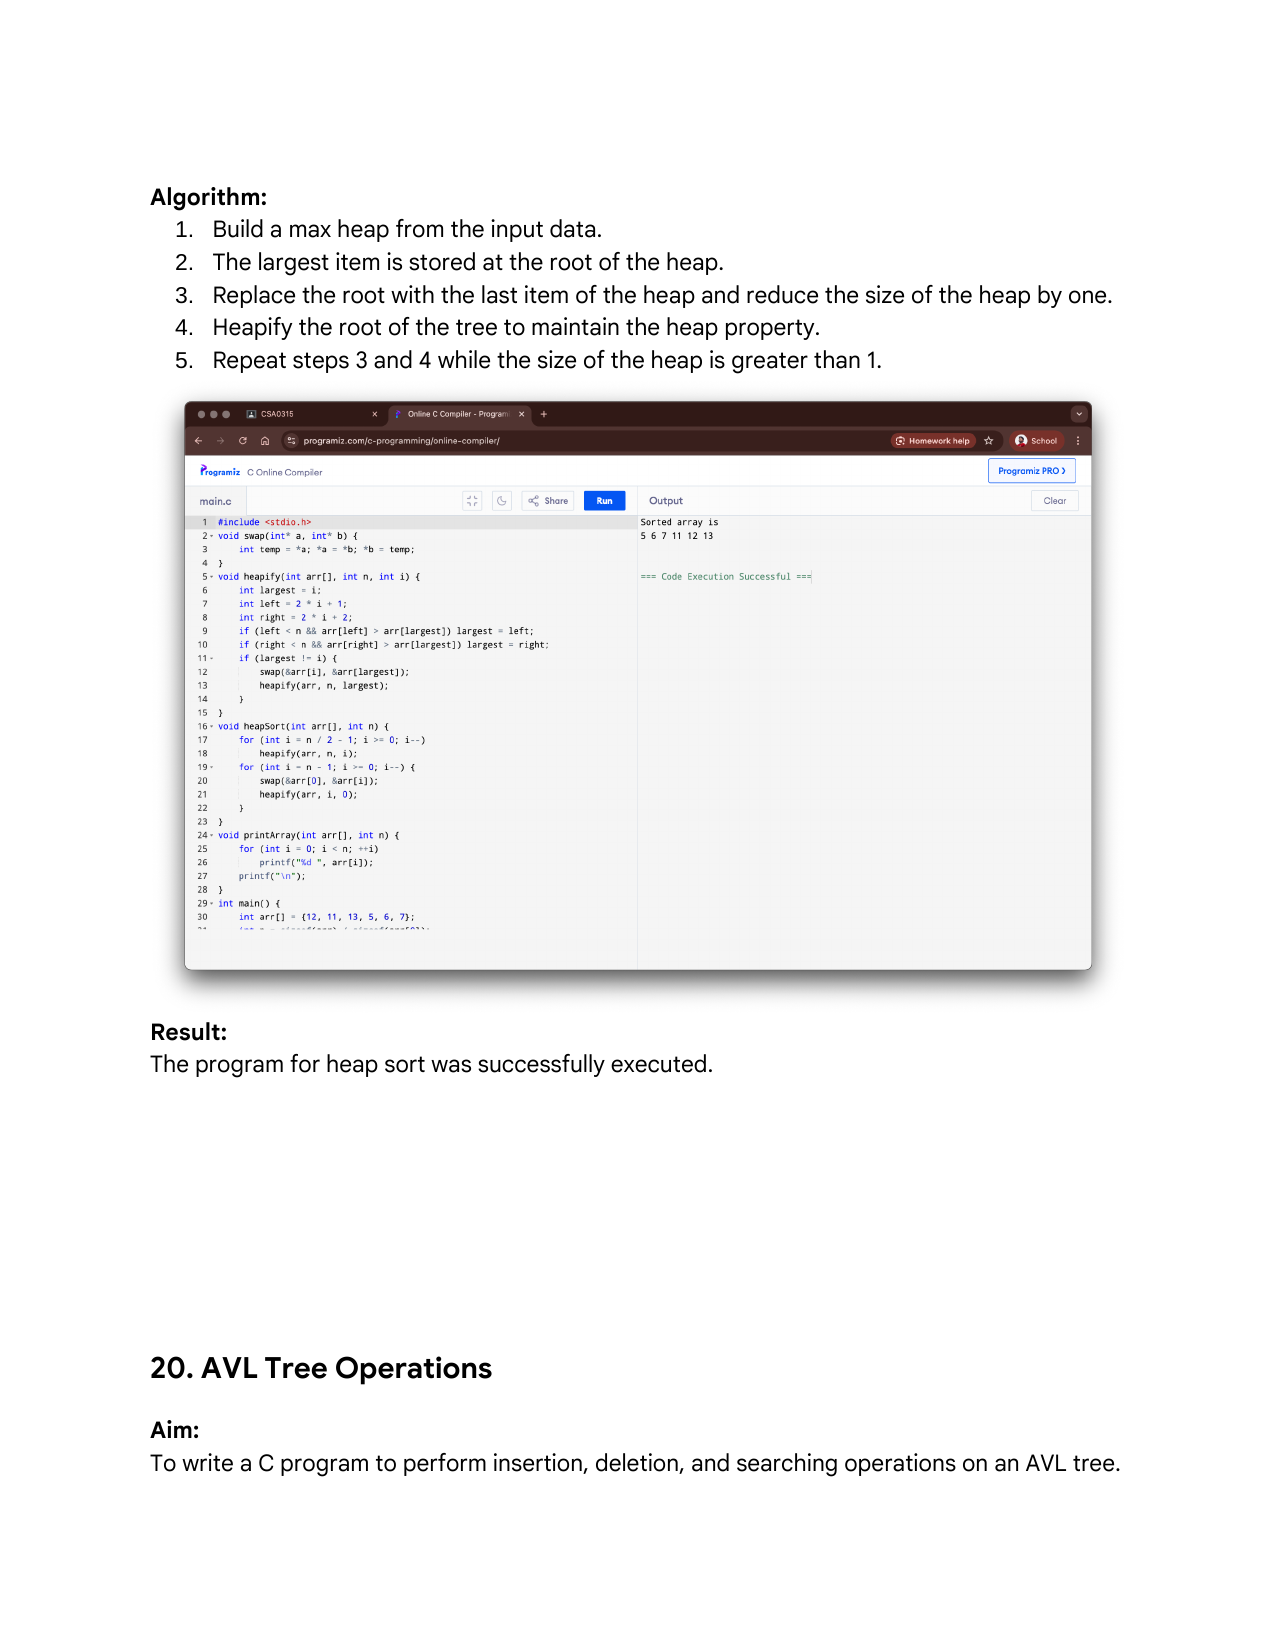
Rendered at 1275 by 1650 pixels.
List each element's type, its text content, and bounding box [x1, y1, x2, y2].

list The largest item is stored at the root of the heap. [175, 248, 1125, 277]
text Aim: [150, 1417, 1125, 1446]
text To write a C program to perform insertion, deletion, and searching operations on an AVL tree. [150, 1449, 1125, 1478]
list Build a max heap from the input data. [175, 215, 1125, 244]
text Algorithm: [150, 183, 1125, 211]
list Repeat steps 3 and 4 while the size of the heap is greater than 1. [175, 346, 1125, 375]
text The program for heap sort was successfully executed. [150, 1051, 1125, 1079]
subtitle 20. AVL Tree Operations [150, 1350, 1125, 1387]
text Result: [150, 1018, 1125, 1047]
list Replace the root with the last item of the heap and reduce the size of the heap by one. [175, 281, 1125, 309]
picture [150, 378, 1125, 1015]
list Heapify the root of the tree to maintain the heap property. [175, 313, 1125, 342]
